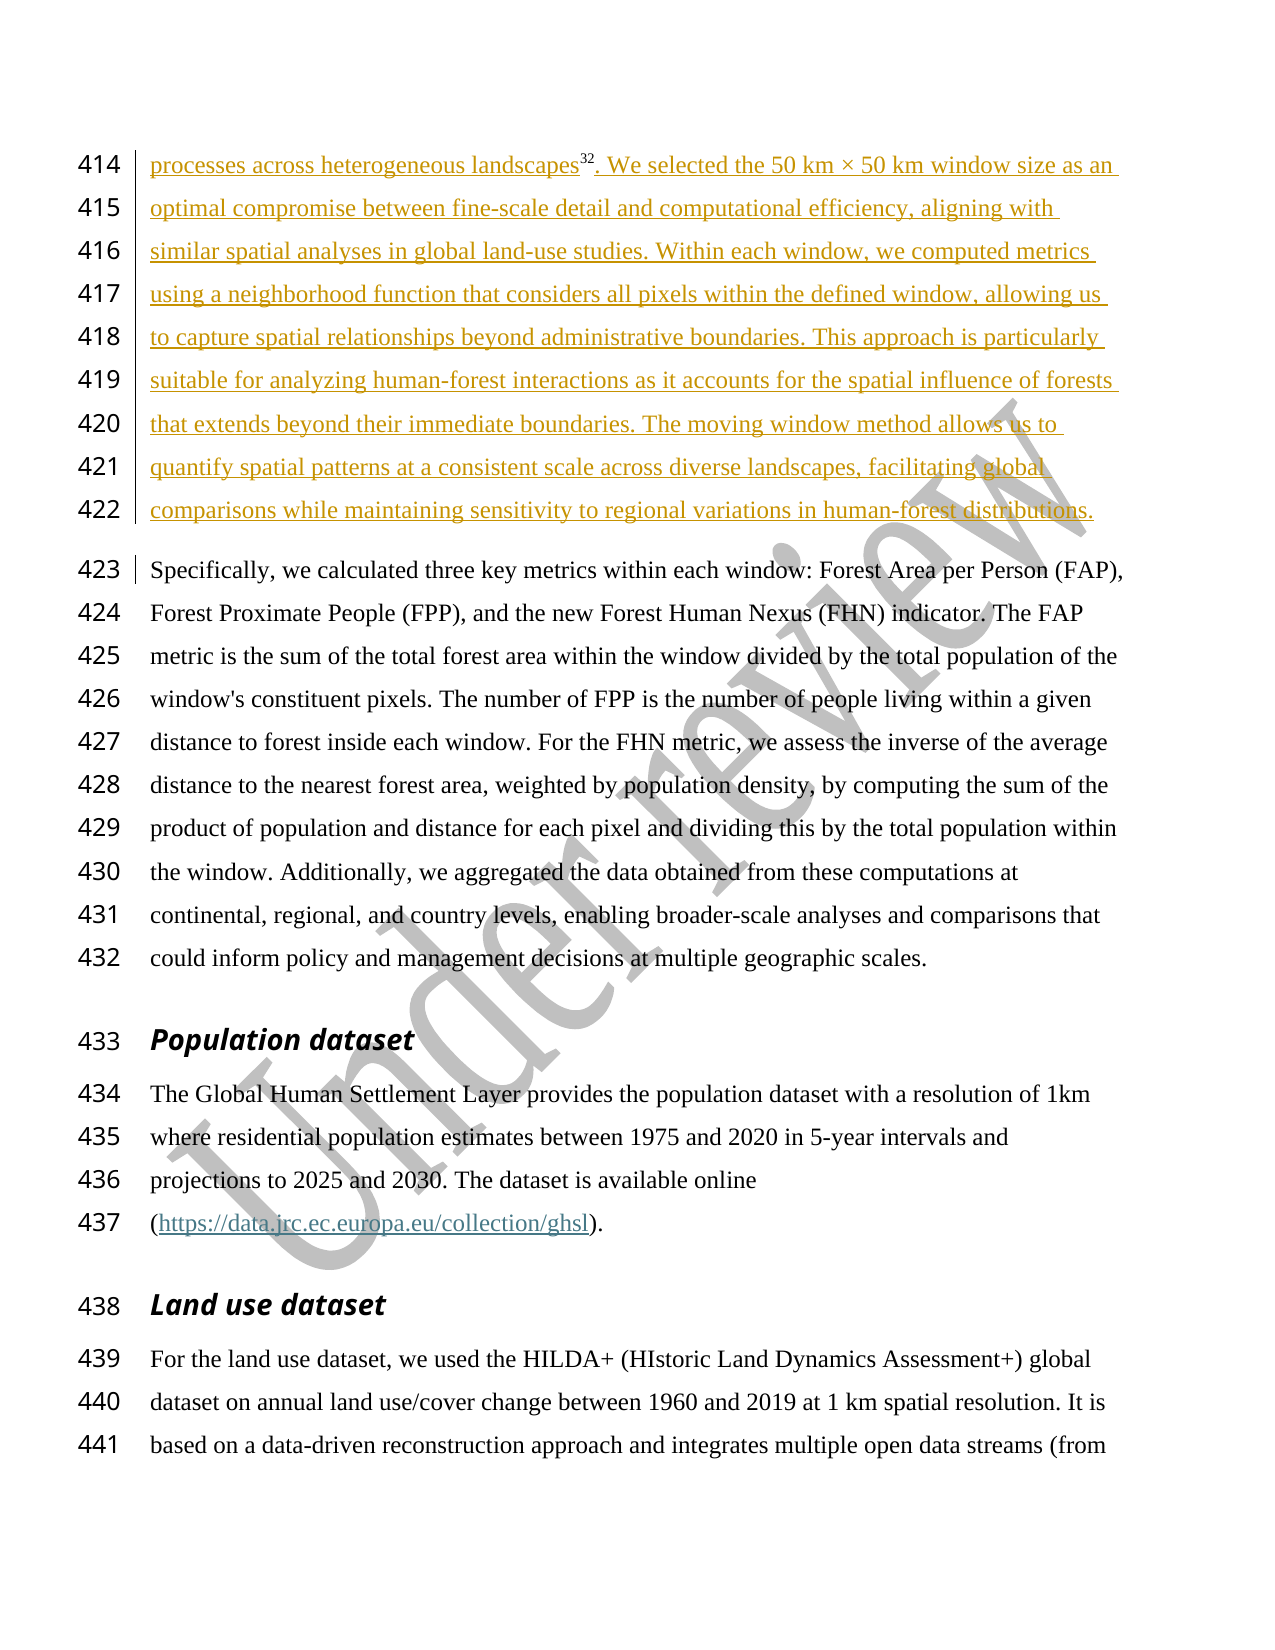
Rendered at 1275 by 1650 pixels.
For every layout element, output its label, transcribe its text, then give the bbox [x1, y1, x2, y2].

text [150, 1344, 1125, 1459]
text Population dataset [150, 1019, 1125, 1059]
text Specifically, we calculated three key metrics within each window: Forest Area per Person (FAP), Forest Proximate People (FPP), and the new Forest Human Nexus (FHN) indicator. The FAP metric is the sum of the total forest area within the window divided by the total population of the window's constituent pixels. The number of FPP is the number of people living within a given distance to forest inside each window. For the FHN metric, we assess the inverse of the average distance to the nearest forest area, weighted by population density, by computing the sum of the product of population and distance for each pixel and dividing this by the total population within the window. Additionally, we aggregated the data obtained from these computations at continental, regional, and country levels, enabling broader-scale analyses and comparisons that could inform policy and management decisions at multiple geographic scales. [150, 555, 1125, 972]
text The Global Human Settlement Layer provides the population dataset with a resolution of 1km where residential population estimates between 1975 and 2020 in 5-year intervals and projections to 2025 and 2030. The dataset is available online (https://data.jrc.ec.europa.eu/collection/ghsl). [150, 1079, 1125, 1237]
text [150, 150, 1125, 524]
text Land use dataset [150, 1285, 1125, 1324]
